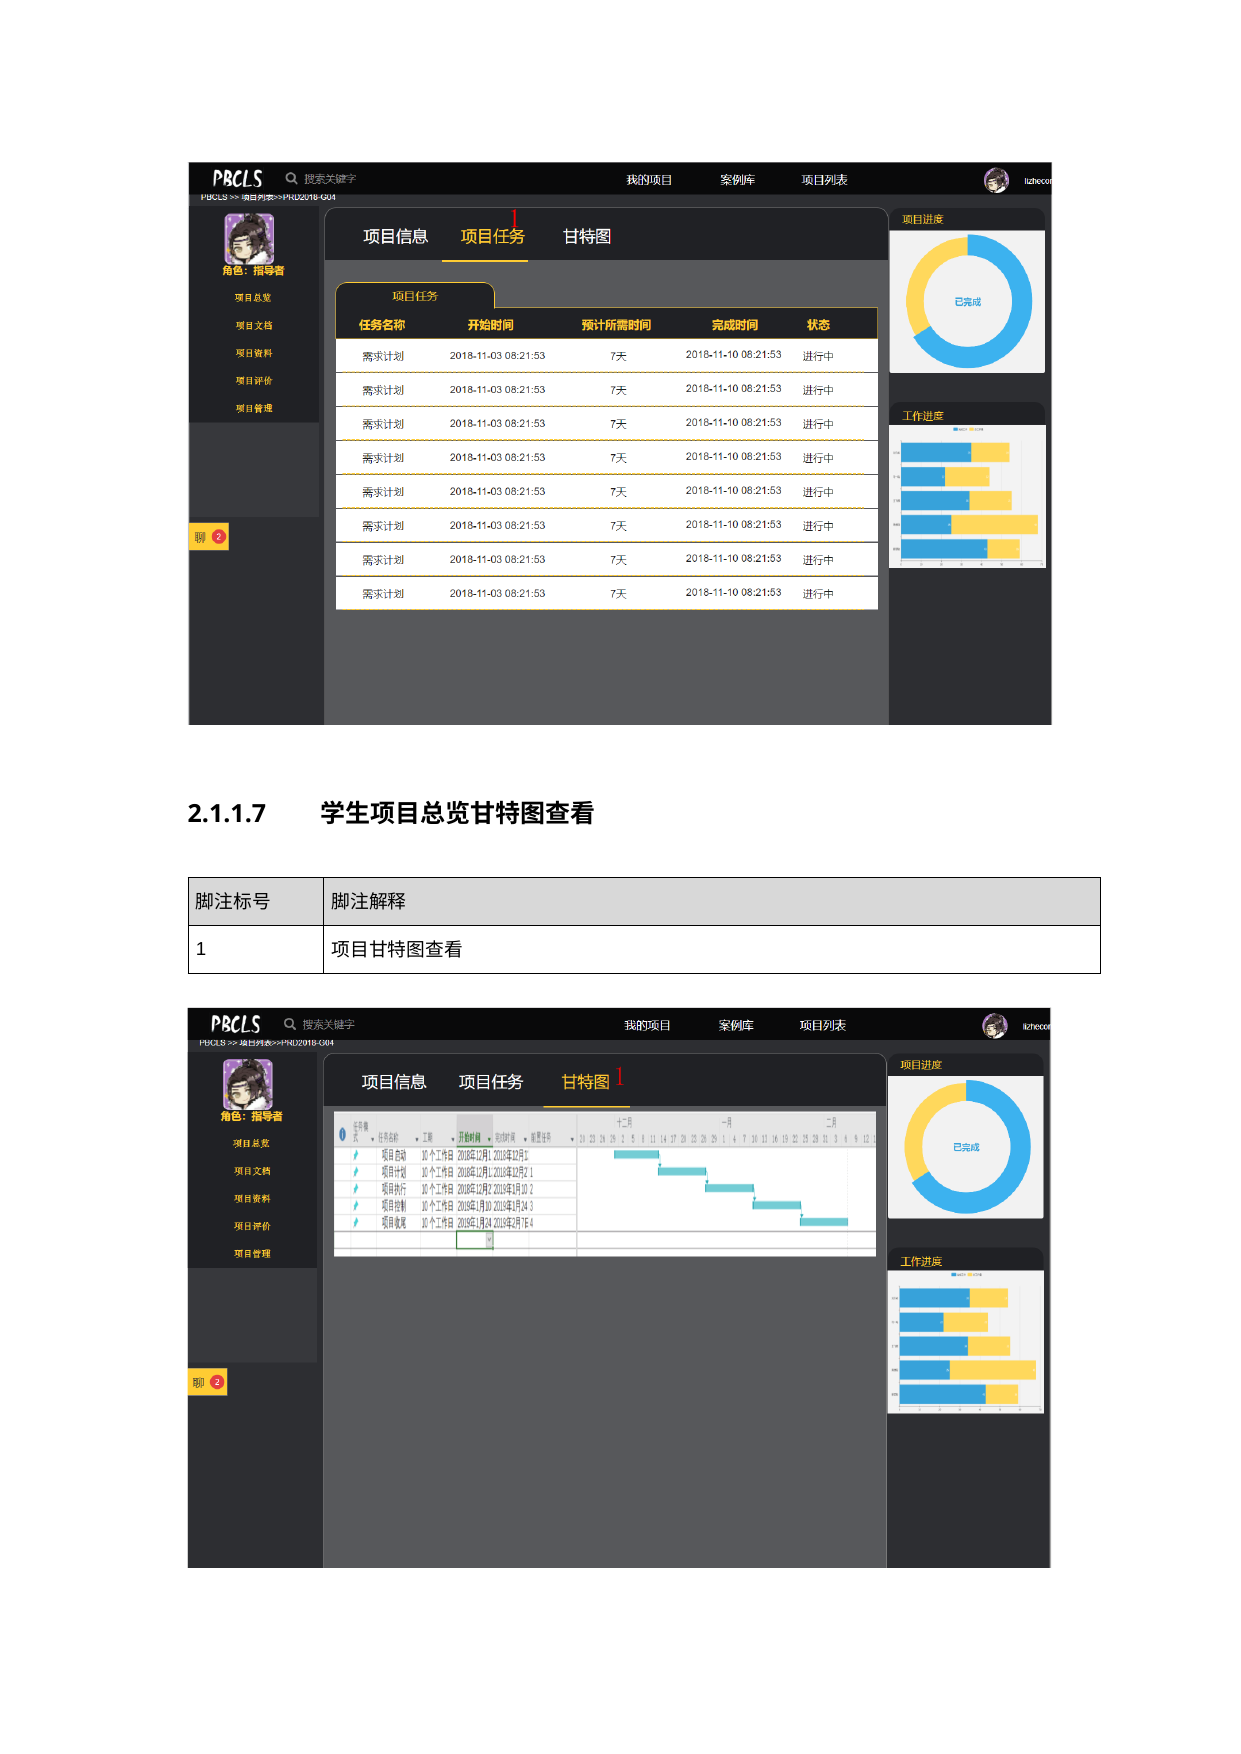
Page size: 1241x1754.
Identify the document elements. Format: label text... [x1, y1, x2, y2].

table_header 脚注解释 [324, 878, 1100, 925]
table_cell 项目甘特图查看 [324, 926, 1100, 973]
table_cell 1 [189, 926, 323, 973]
picture [187, 1006, 1052, 1568]
text 学生项目总览甘特图查看 [187, 779, 1053, 844]
picture [187, 162, 1053, 725]
table_header 脚注标号 [189, 878, 323, 925]
